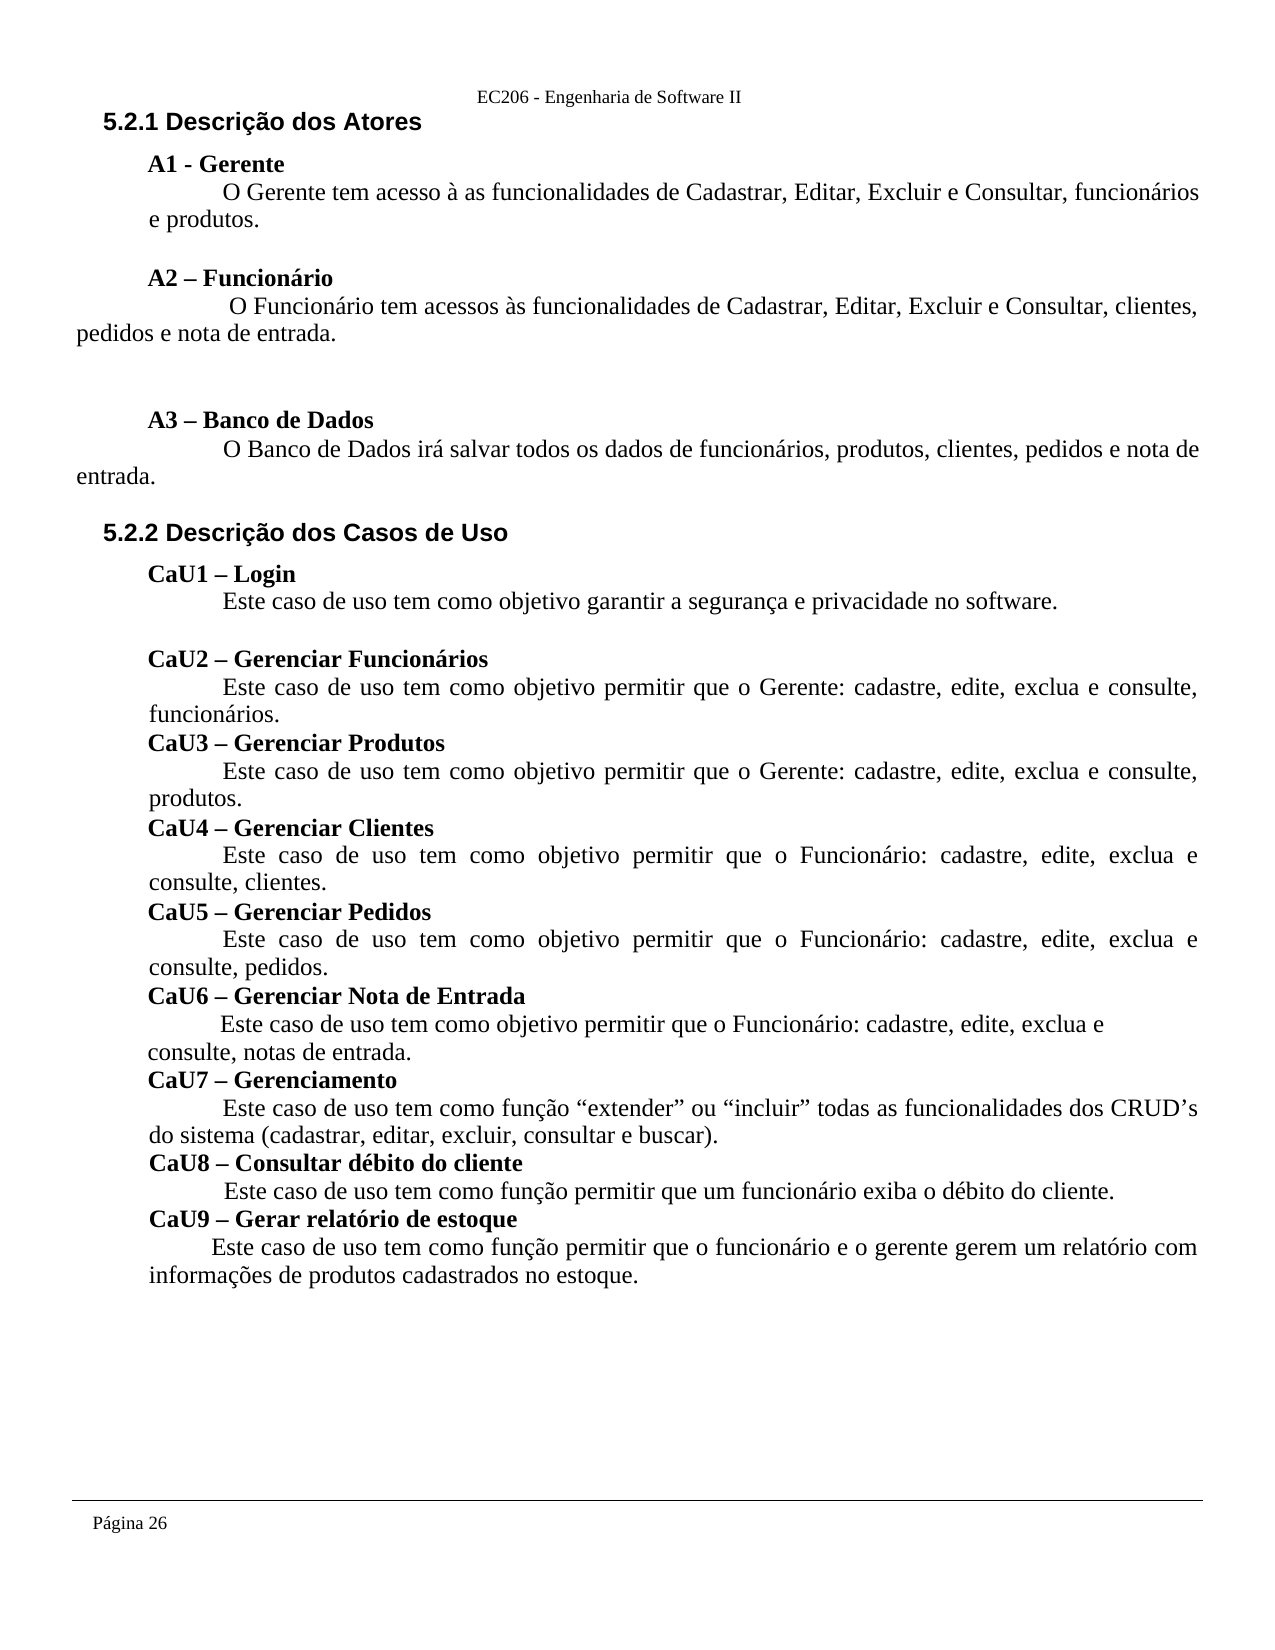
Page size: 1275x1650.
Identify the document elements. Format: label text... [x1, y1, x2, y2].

text CaU7 – Gerenciamento [73, 1066, 1113, 1094]
text CaU6 – Gerenciar Nota de Entrada [147, 981, 1201, 1010]
text Este caso de uso tem como objetivo garantir a segurança e privacidade no software. [222, 588, 1199, 615]
subtitle 5.2.1 Descrição dos Atores [103, 107, 1201, 136]
text Este caso de uso tem como função permitir que o funcionário e o gerente gerem um relatório com informações de produtos cadastrados no estoque. [149, 1234, 1199, 1288]
text A2 – Funcionário [147, 263, 1201, 291]
text CaU3 – Gerenciar Produtos [147, 728, 1201, 757]
text Este caso de uso tem como objetivo permitir que o Gerente: cadastre, edite, exclua e consulte, funcionários. [149, 673, 1199, 728]
text Este caso de uso tem como função “extender” ou “incluir” todas as funcionalidades dos CRUD’s do sistema (cadastrar, editar, excluir, consultar e buscar). [149, 1094, 1199, 1149]
text O Gerente tem acesso à as funcionalidades de Cadastrar, Editar, Excluir e Consultar, funcionários [19, 177, 1199, 206]
text CaU4 – Gerenciar Clientes [147, 813, 1201, 841]
text Este caso de uso tem como objetivo permitir que o Funcionário: cadastre, edite, exclua e consulte, pedidos. [149, 926, 1199, 980]
text CaU8 – Consultar débito do cliente [75, 1150, 1199, 1177]
text Este caso de uso tem como objetivo permitir que o Funcionário: cadastre, edite, exclua e consulte, notas de entrada. [147, 1010, 1113, 1066]
text e produtos. [149, 206, 1199, 233]
text pedidos e nota de entrada. [76, 320, 1199, 347]
text entrada. [76, 462, 1199, 490]
text O Banco de Dados irá salvar todos os dados de funcionários, produtos, clientes, pedidos e nota de [19, 434, 1199, 462]
text A3 – Banco de Dados [147, 405, 1201, 434]
text CaU1 – Login [147, 559, 1201, 588]
subtitle 5.2.2 Descrição dos Casos de Uso [103, 518, 1201, 547]
text CaU9 – Gerar relatório de estoque [75, 1206, 1199, 1233]
text O Funcionário tem acessos às funcionalidades de Cadastrar, Editar, Excluir e Consultar, clientes, [19, 291, 1198, 320]
text Este caso de uso tem como objetivo permitir que o Funcionário: cadastre, edite, exclua e consulte, clientes. [149, 841, 1199, 896]
text CaU5 – Gerenciar Pedidos [147, 897, 1201, 926]
text Este caso de uso tem como função permitir que um funcionário exiba o débito do cliente. [75, 1178, 1199, 1205]
text A1 - Gerente [147, 149, 1201, 177]
text CaU2 – Gerenciar Funcionários [147, 644, 1201, 673]
text Este caso de uso tem como objetivo permitir que o Gerente: cadastre, edite, exclua e consulte, produtos. [149, 757, 1199, 812]
